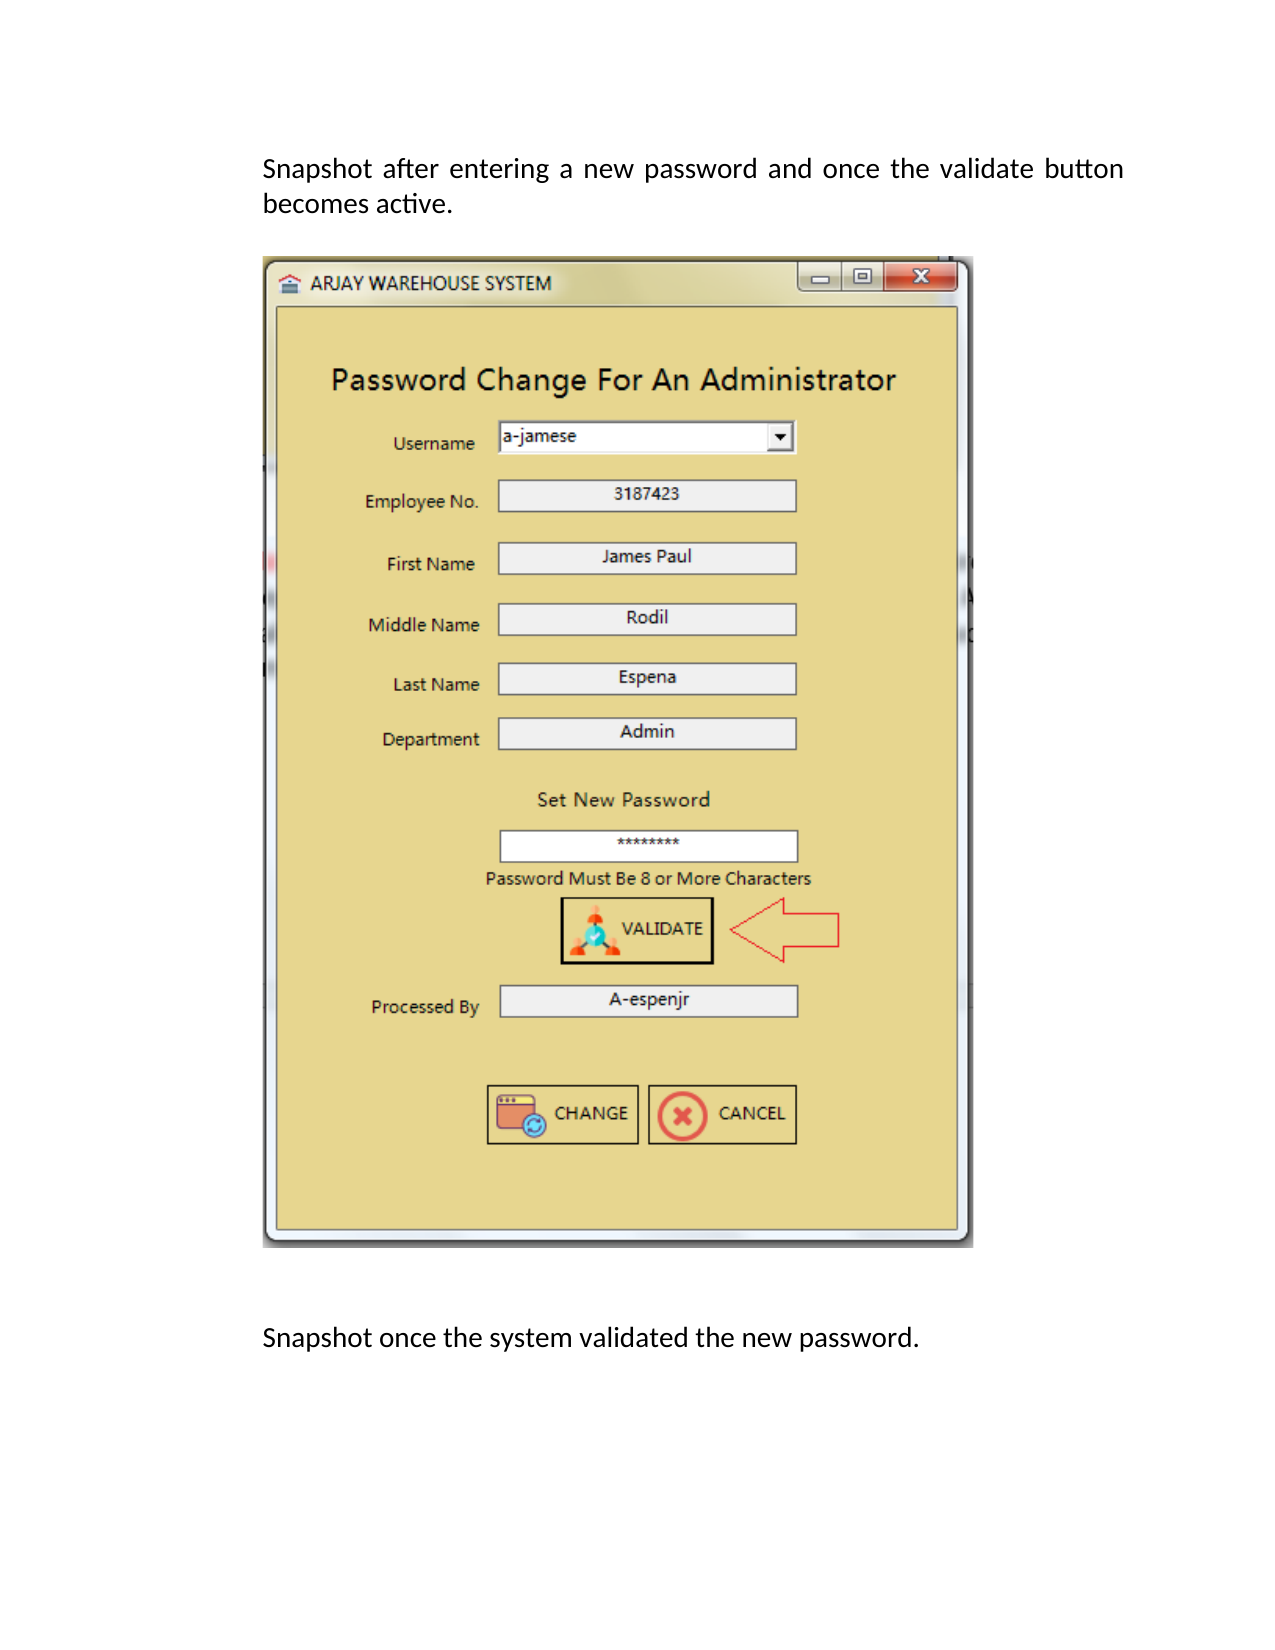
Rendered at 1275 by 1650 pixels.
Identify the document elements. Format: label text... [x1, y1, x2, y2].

picture [262, 256, 974, 1248]
text Snapshot once the system validated the new password. [262, 1319, 1125, 1354]
text Snapshot after entering a new password and once the validate button becomes active. [262, 150, 1125, 221]
